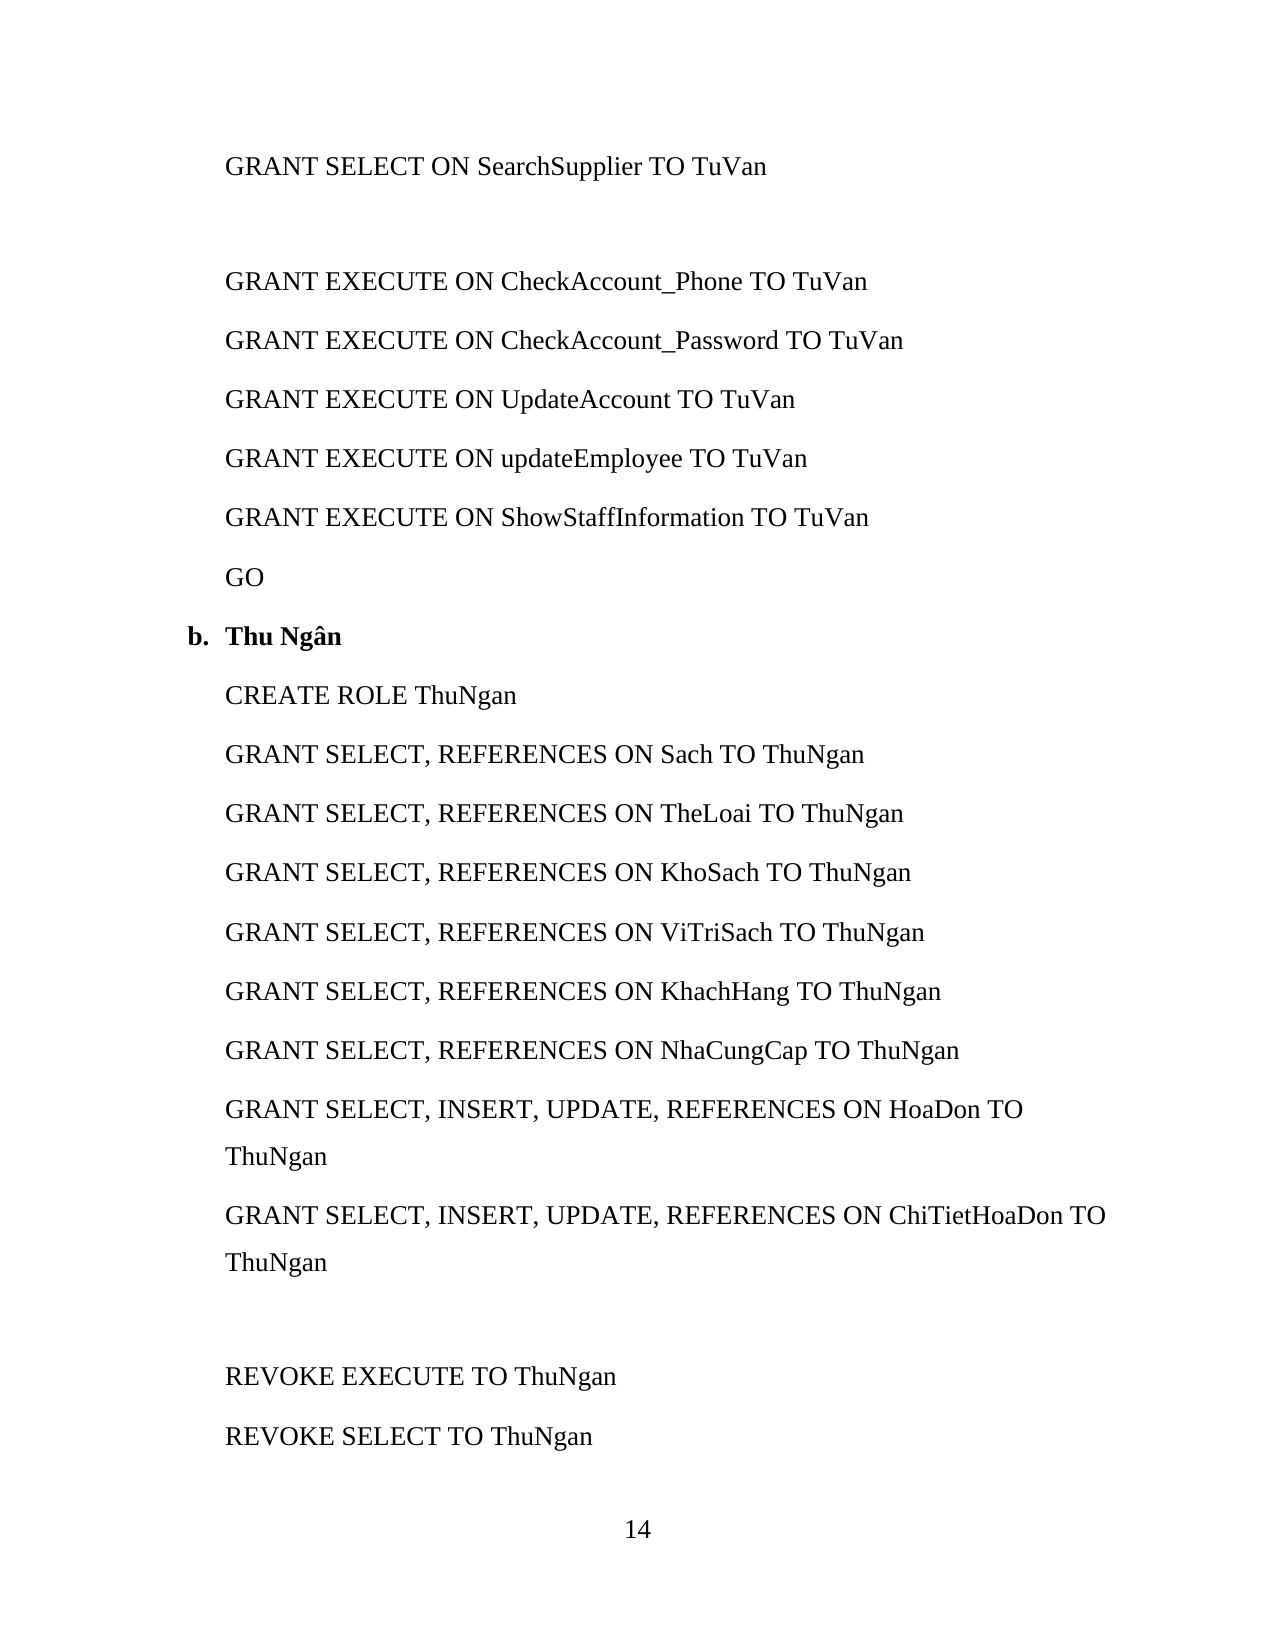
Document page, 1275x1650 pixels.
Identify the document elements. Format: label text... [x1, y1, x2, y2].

text GRANT SELECT, INSERT, UPDATE, REFERENCES ON ChiTietHoaDon TO ThuNgan [225, 1199, 1125, 1277]
text GRANT EXECUTE ON ShowStaffInformation TO TuVan [225, 501, 1125, 533]
text REVOKE SELECT TO ThuNgan [225, 1419, 1125, 1451]
text GRANT EXECUTE ON updateEmployee TO TuVan [225, 442, 1125, 473]
text GRANT SELECT, REFERENCES ON Sach TO ThuNgan [225, 738, 1125, 769]
text REVOKE EXECUTE TO ThuNgan [225, 1360, 1125, 1392]
text GRANT SELECT, REFERENCES ON ViTriSach TO ThuNgan [225, 916, 1125, 947]
text CREATE ROLE ThuNgan [225, 679, 1125, 710]
text GRANT SELECT, REFERENCES ON TheLoai TO ThuNgan [225, 797, 1125, 828]
text GRANT SELECT, REFERENCES ON KhachHang TO ThuNgan [225, 975, 1125, 1006]
list Thu Ngân [187, 620, 1125, 651]
text GO [225, 561, 1125, 592]
text GRANT SELECT ON SearchSupplier TO TuVan [225, 150, 1125, 181]
text GRANT EXECUTE ON CheckAccount_Phone TO TuVan [225, 265, 1125, 296]
text GRANT SELECT, INSERT, UPDATE, REFERENCES ON HoaDon TO ThuNgan [225, 1093, 1125, 1171]
text GRANT EXECUTE ON UpdateAccount TO TuVan [225, 383, 1125, 414]
text GRANT SELECT, REFERENCES ON KhoSach TO ThuNgan [225, 856, 1125, 888]
text GRANT EXECUTE ON CheckAccount_Password TO TuVan [225, 324, 1125, 355]
text GRANT SELECT, REFERENCES ON NhaCungCap TO ThuNgan [225, 1034, 1125, 1065]
